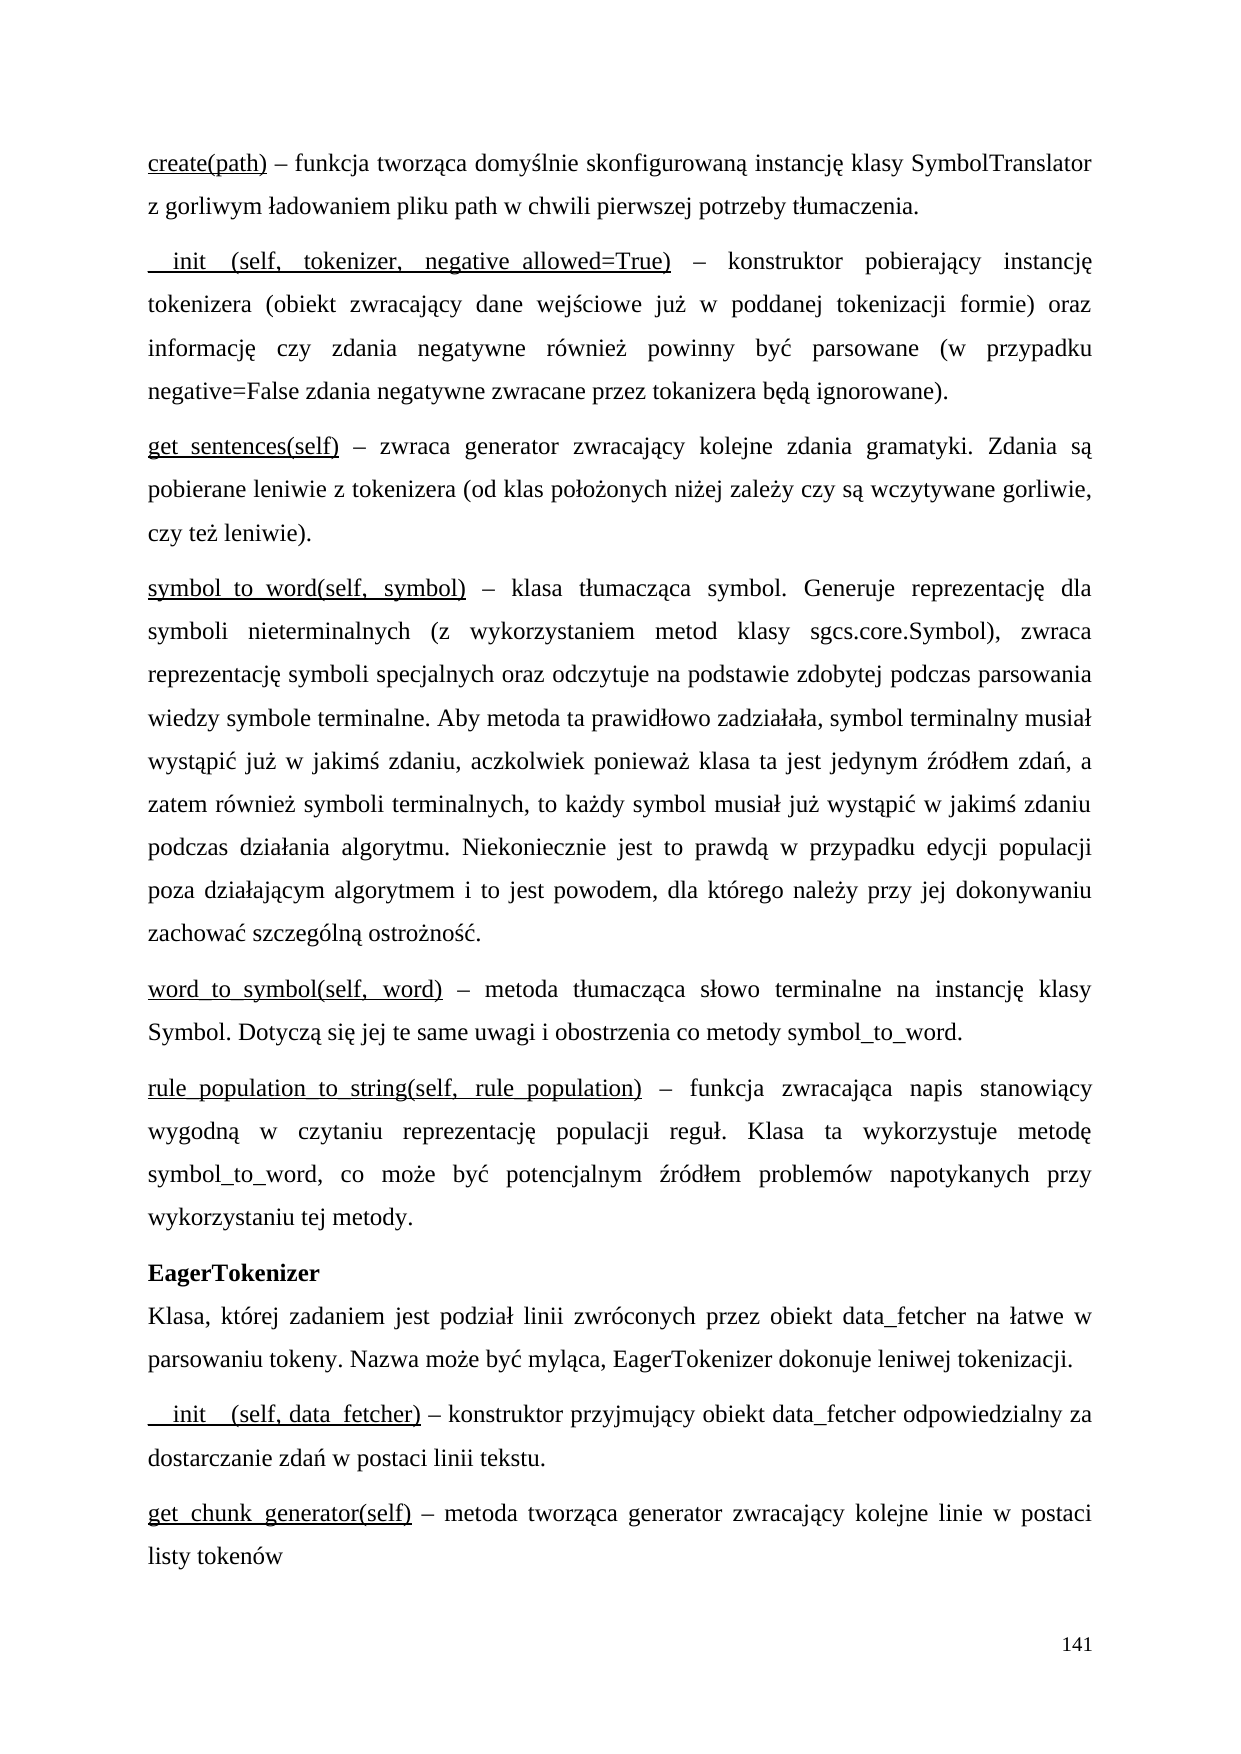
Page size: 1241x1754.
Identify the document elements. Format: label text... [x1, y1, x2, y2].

text get_chunk_generator(self) – metoda tworząca generator zwracający kolejne linie w postaci listy tokenów [148, 1498, 1093, 1570]
text __init__(self, tokenizer, negative_allowed=True) – konstruktor pobierający instancję tokenizera (obiekt zwracający dane wejściowe już w poddanej tokenizacji formie) oraz informację czy zdania negatywne również powinny być parsowane (w przypadku negative=False zdania negatywne zwracane przez tokanizera będą ignorowane). [148, 246, 1093, 404]
text get_sentences(self) – zwraca generator zwracający kolejne zdania gramatyki. Zdania są pobierane leniwie z tokenizera (od klas położonych niżej zależy czy są wczytywane gorliwie, czy też leniwie). [148, 431, 1093, 546]
text create(path) – funkcja tworząca domyślnie skonfigurowaną instancję klasy SymbolTranslator z gorliwym ładowaniem pliku path w chwili pierwszej potrzeby tłumaczenia. [148, 148, 1093, 219]
text Klasa, której zadaniem jest podział linii zwróconych przez obiekt data_fetcher na łatwe w parsowaniu tokeny. Nazwa może być myląca, EagerTokenizer dokonuje leniwej tokenizacji. [148, 1301, 1093, 1373]
text rule_population_to_string(self, rule_population) – funkcja zwracająca napis stanowiący wygodną w czytaniu reprezentację populacji reguł. Klasa ta wykorzystuje metodę symbol_to_word, co może być potencjalnym źródłem problemów napotykanych przy wykorzystaniu tej metody. [148, 1073, 1093, 1231]
text symbol_to_word(self, symbol) – klasa tłumacząca symbol. Generuje reprezentację dla symboli nieterminalnych (z wykorzystaniem metod klasy sgcs.core.Symbol), zwraca reprezentację symboli specjalnych oraz odczytuje na podstawie zdobytej podczas parsowania wiedzy symbole terminalne. Aby metoda ta prawidłowo zadziałała, symbol terminalny musiał wystąpić już w jakimś zdaniu, aczkolwiek ponieważ klasa ta jest jedynym źródłem zdań, a zatem również symboli terminalnych, to każdy symbol musiał już wystąpić w jakimś zdaniu podczas działania algorytmu. Niekoniecznie jest to prawdą w przypadku edycji populacji poza działającym algorytmem i to jest powodem, dla którego należy przy jej dokonywaniu zachować szczególną ostrożność. [148, 573, 1093, 947]
text EagerTokenizer [148, 1258, 1093, 1286]
text word_to_symbol(self, word) – metoda tłumacząca słowo terminalne na instancję klasy Symbol. Dotyczą się jej te same uwagi i obostrzenia co metody symbol_to_word. [148, 974, 1093, 1046]
text __init__(self, data_fetcher) – konstruktor przyjmujący obiekt data_fetcher odpowiedzialny za dostarczanie zdań w postaci linii tekstu. [148, 1399, 1093, 1471]
